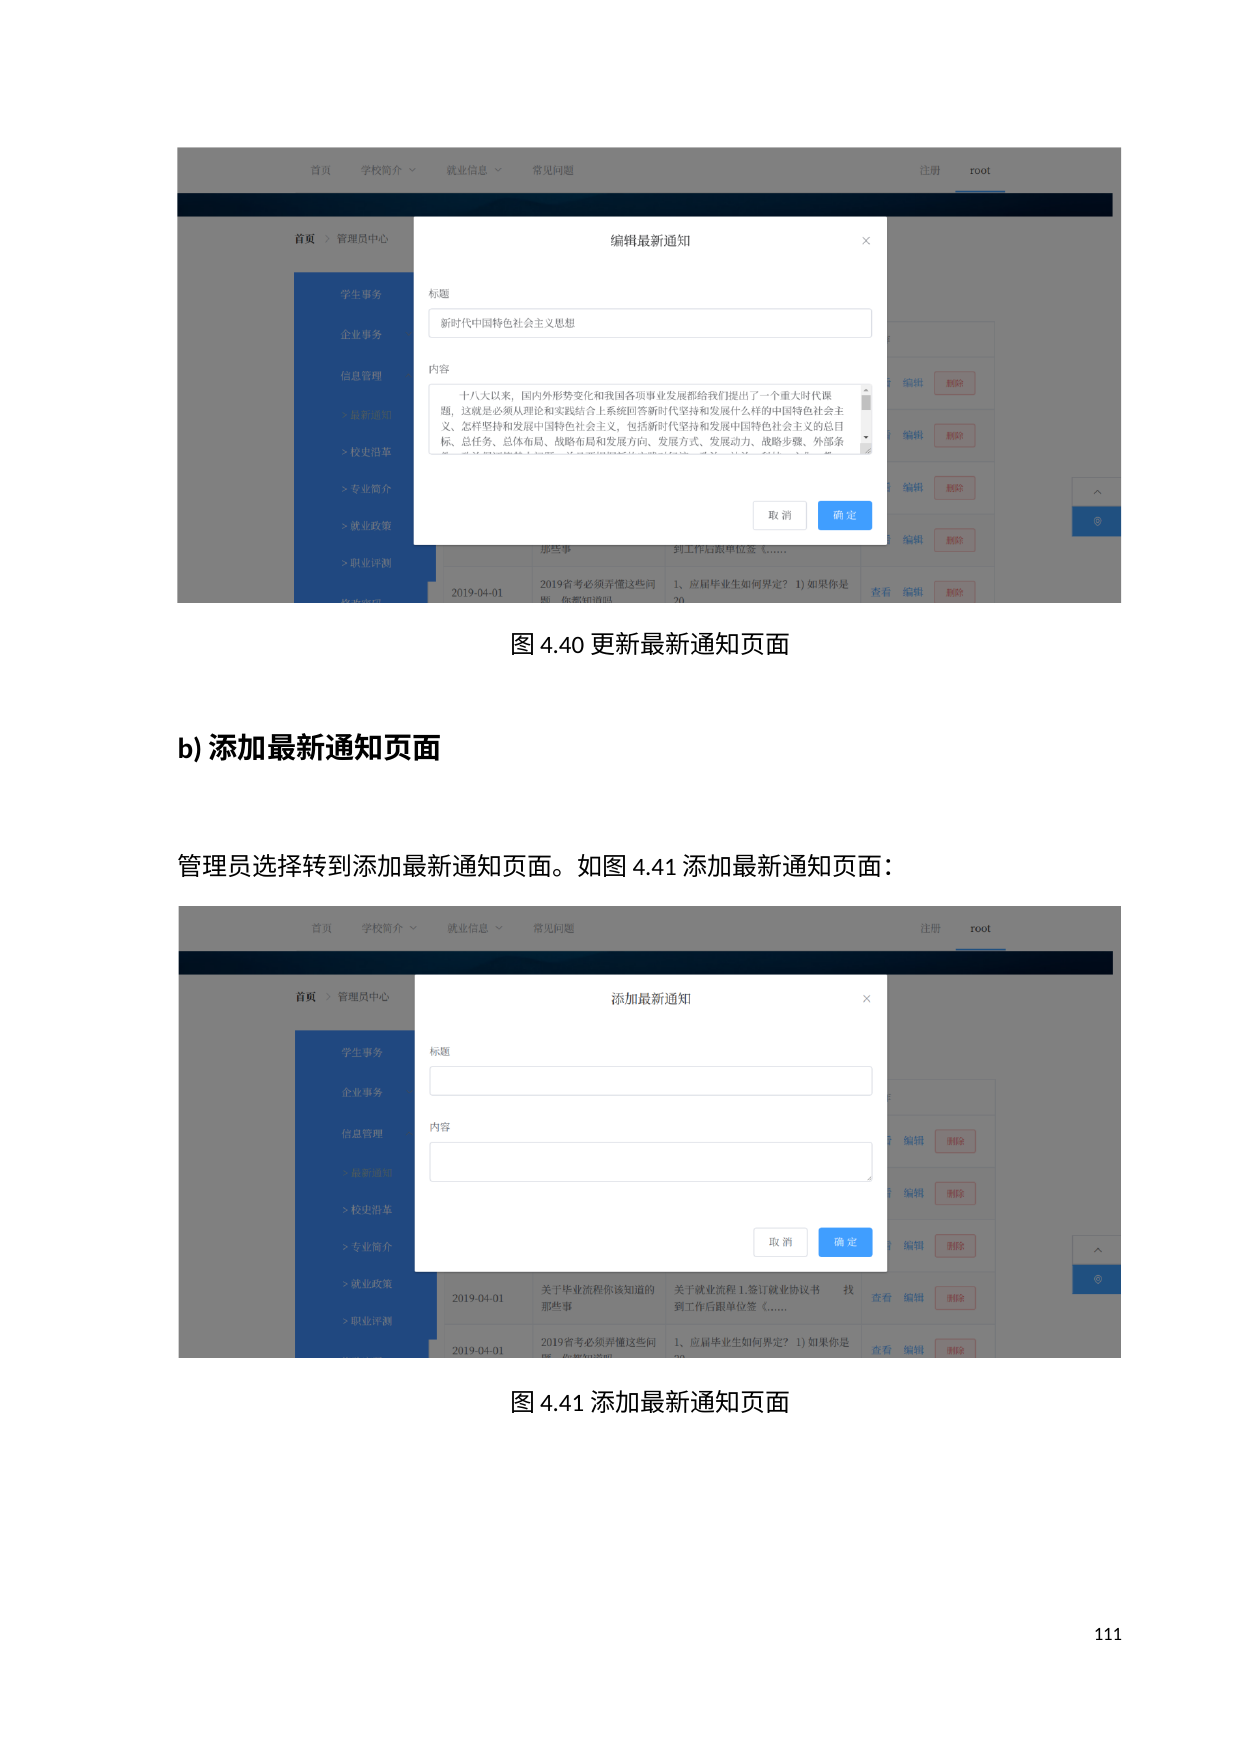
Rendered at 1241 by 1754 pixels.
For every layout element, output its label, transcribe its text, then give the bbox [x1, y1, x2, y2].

picture [178, 906, 1121, 1358]
text 图4.41 添加最新通知页面 [177, 1368, 1122, 1433]
subtitle 添加最新通知页面 [177, 713, 1122, 778]
text 管理员选择转到添加最新通知页面。如图4.41 添加最新通知页面： [177, 832, 1122, 897]
picture [177, 147, 1122, 603]
text 图4.40 更新最新通知页面 [177, 610, 1122, 675]
